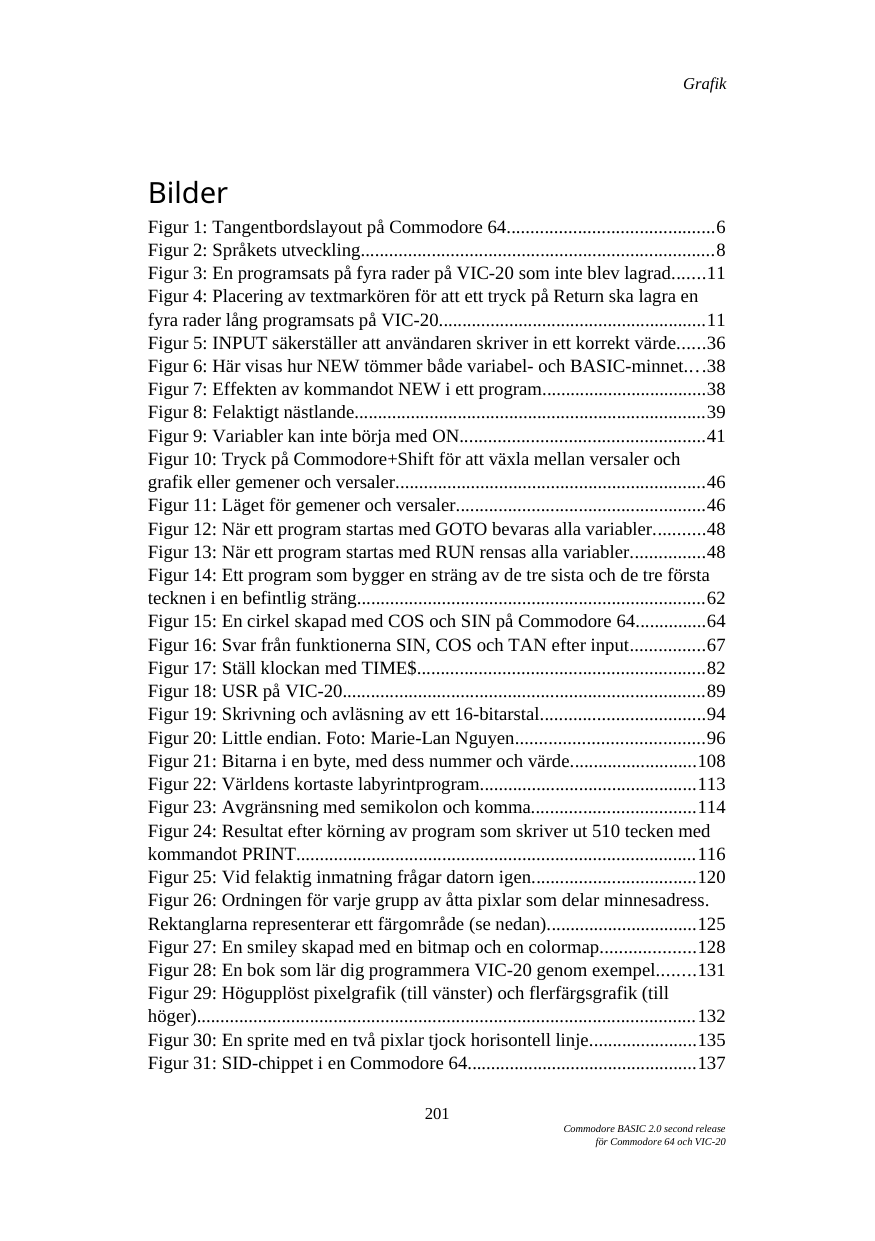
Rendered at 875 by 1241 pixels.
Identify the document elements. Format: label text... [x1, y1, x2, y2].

text Figur 6: Här visas hur NEW tömmer både variabel- och BASIC-minnet. 38 [148, 355, 726, 376]
text Figur 19: Skrivning och avläsning av ett 16-bitarstal. 94 [148, 703, 726, 725]
text Figur 21: Bitarna i en byte, med dess nummer och värde. 108 [148, 750, 726, 771]
text Figur 4: Placering av textmarkören för att ett tryck på Return ska lagra en fyra rader lång programsats på VIC-20. 11 [148, 285, 726, 330]
text Figur 5: INPUT säkerställer att användaren skriver in ett korrekt värde. 36 [148, 332, 726, 353]
text Figur 22: Världens kortaste labyrintprogram. 113 [148, 773, 726, 794]
text Figur 11: Läget för gemener och versaler. 46 [148, 494, 726, 516]
text Figur 17: Ställ klockan med TIME$. 82 [148, 657, 726, 678]
text Figur 16: Svar från funktionerna SIN, COS och TAN efter input 67 [148, 634, 726, 655]
text Figur 3: En programsats på fyra rader på VIC-20 som inte blev lagrad. 11 [148, 262, 726, 283]
text Figur 10: Tryck på Commodore+Shift för att växla mellan versaler och grafik eller gemener och versaler. 46 [148, 448, 726, 493]
text Figur 26: Ordningen för varje grupp av åtta pixlar som delar minnesadress. Rektanglarna representerar ett färgområde (se nedan). 125 [148, 889, 726, 934]
text Figur 2: Språkets utveckling. 8 [148, 239, 726, 260]
text Figur 28: En bok som lär dig programmera VIC-20 genom exempel. 131 [148, 959, 726, 980]
text Figur 9: Variabler kan inte börja med ON... 41 [148, 424, 726, 446]
text Figur 20: Little endian. Foto: Marie-Lan Nguyen 96 [148, 727, 726, 748]
text Figur 18: USR på VIC-20 89 [148, 680, 726, 702]
text Figur 31: SID-chippet i en Commodore 64. 137 [148, 1052, 726, 1073]
text Figur 15: En cirkel skapad med COS och SIN på Commodore 64. 64 [148, 610, 726, 632]
text Figur 7: Effekten av kommandot NEW i ett program. 38 [148, 378, 726, 400]
text Figur 1: Tangentbordslayout på Commodore 64. 6 [148, 216, 726, 237]
text Figur 14: Ett program som bygger en sträng av de tre sista och de tre första tecknen i en befintlig sträng. 62 [148, 564, 726, 609]
text Figur 29: Högupplöst pixelgrafik (till vänster) och flerfärgsgrafik (till höger). 132 [148, 982, 726, 1027]
text Figur 25: Vid felaktig inmatning frågar datorn igen. 120 [148, 866, 726, 887]
text Figur 27: En smiley skapad med en bitmap och en colormap. 128 [148, 936, 726, 957]
text Figur 24: Resultat efter körning av program som skriver ut 510 tecken med kommandot PRINT. 116 [148, 819, 726, 864]
text Figur 30: En sprite med en två pixlar tjock horisontell linje. 135 [148, 1028, 726, 1050]
text Figur 13: När ett program startas med RUN rensas alla variabler. 48 [148, 541, 726, 562]
text Figur 8: Felaktigt nästlande. 39 [148, 401, 726, 423]
text Figur 12: När ett program startas med GOTO bevaras alla variabler. 48 [148, 517, 726, 539]
subtitle Bilder [148, 173, 726, 212]
text Figur 23: Avgränsning med semikolon och komma. 114 [148, 796, 726, 818]
